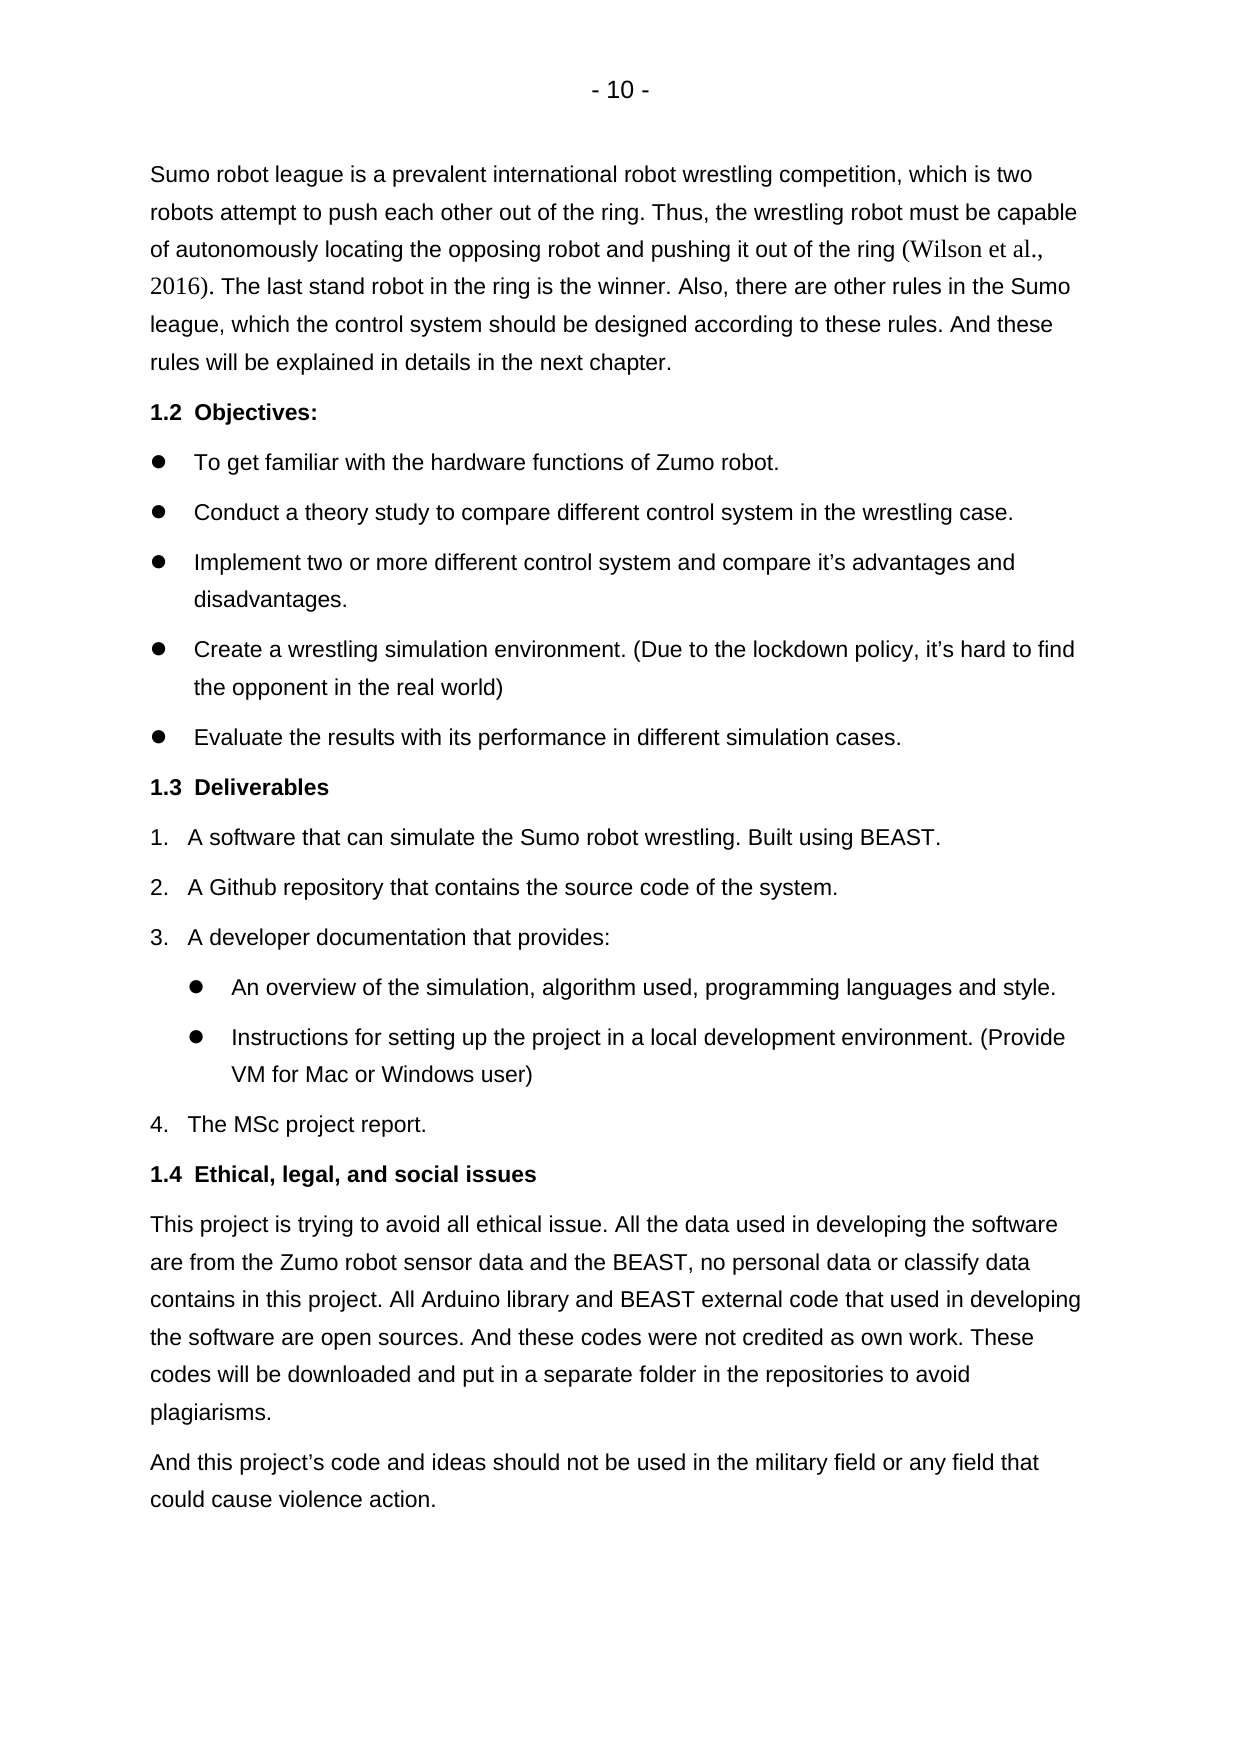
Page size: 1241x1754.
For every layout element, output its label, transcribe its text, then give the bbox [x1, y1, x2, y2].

list A developer documentation that provides: [150, 912, 1090, 950]
subtitle Deliverables [150, 762, 1090, 800]
list A Github repository that contains the source code of the system. [150, 862, 1090, 900]
list Implement two or more different control system and compare it’s advantages and disadvantages. [150, 537, 1090, 612]
list The MSc project report. [150, 1100, 1090, 1137]
text And this project’s code and ideas should not be used in the military field or any field that could cause violence action. [150, 1437, 1090, 1512]
list A software that can simulate the Sumo robot wrestling. Built using BEAST. [150, 812, 1090, 850]
text This project is trying to avoid all ethical issue. All the data used in developing the software are from the Zumo robot sensor data and the BEAST, no personal data or classify data contains in this project. All Arduino library and BEAST external code that used in developing the software are open sources. And these codes were not credited as own work. These codes will be downloaded and put in a separate folder in the repositories to avoid plagiarisms. [150, 1200, 1090, 1425]
subtitle Ethical, legal, and social issues [150, 1150, 1090, 1187]
list Instructions for setting up the project in a local development environment. (Provide VM for Mac or Windows user) [187, 1012, 1090, 1087]
list Evaluate the results with its performance in different simulation cases. [150, 712, 1090, 750]
list An overview of the simulation, algorithm used, programming languages and style. [187, 962, 1090, 1000]
list To get familiar with the hardware functions of Zumo robot. [150, 437, 1090, 475]
list Conduct a theory study to compare different control system in the wrestling case. [150, 487, 1090, 525]
list Create a wrestling simulation environment. (Due to the lockdown policy, it’s hard to find the opponent in the real world) [150, 625, 1090, 700]
text Sumo robot league is a prevalent international robot wrestling competition, which is two robots attempt to push each other out of the ring. Thus, the wrestling robot must be capable of autonomously locating the opposing robot and pushing it out of the ring (Wilson et al., 2016). The last stand robot in the ring is the winner. Also, there are other rules in the Sumo league, which the control system should be designed according to these rules. And these rules will be explained in details in the next chapter. [150, 150, 1090, 375]
subtitle Objectives: [150, 387, 1090, 425]
